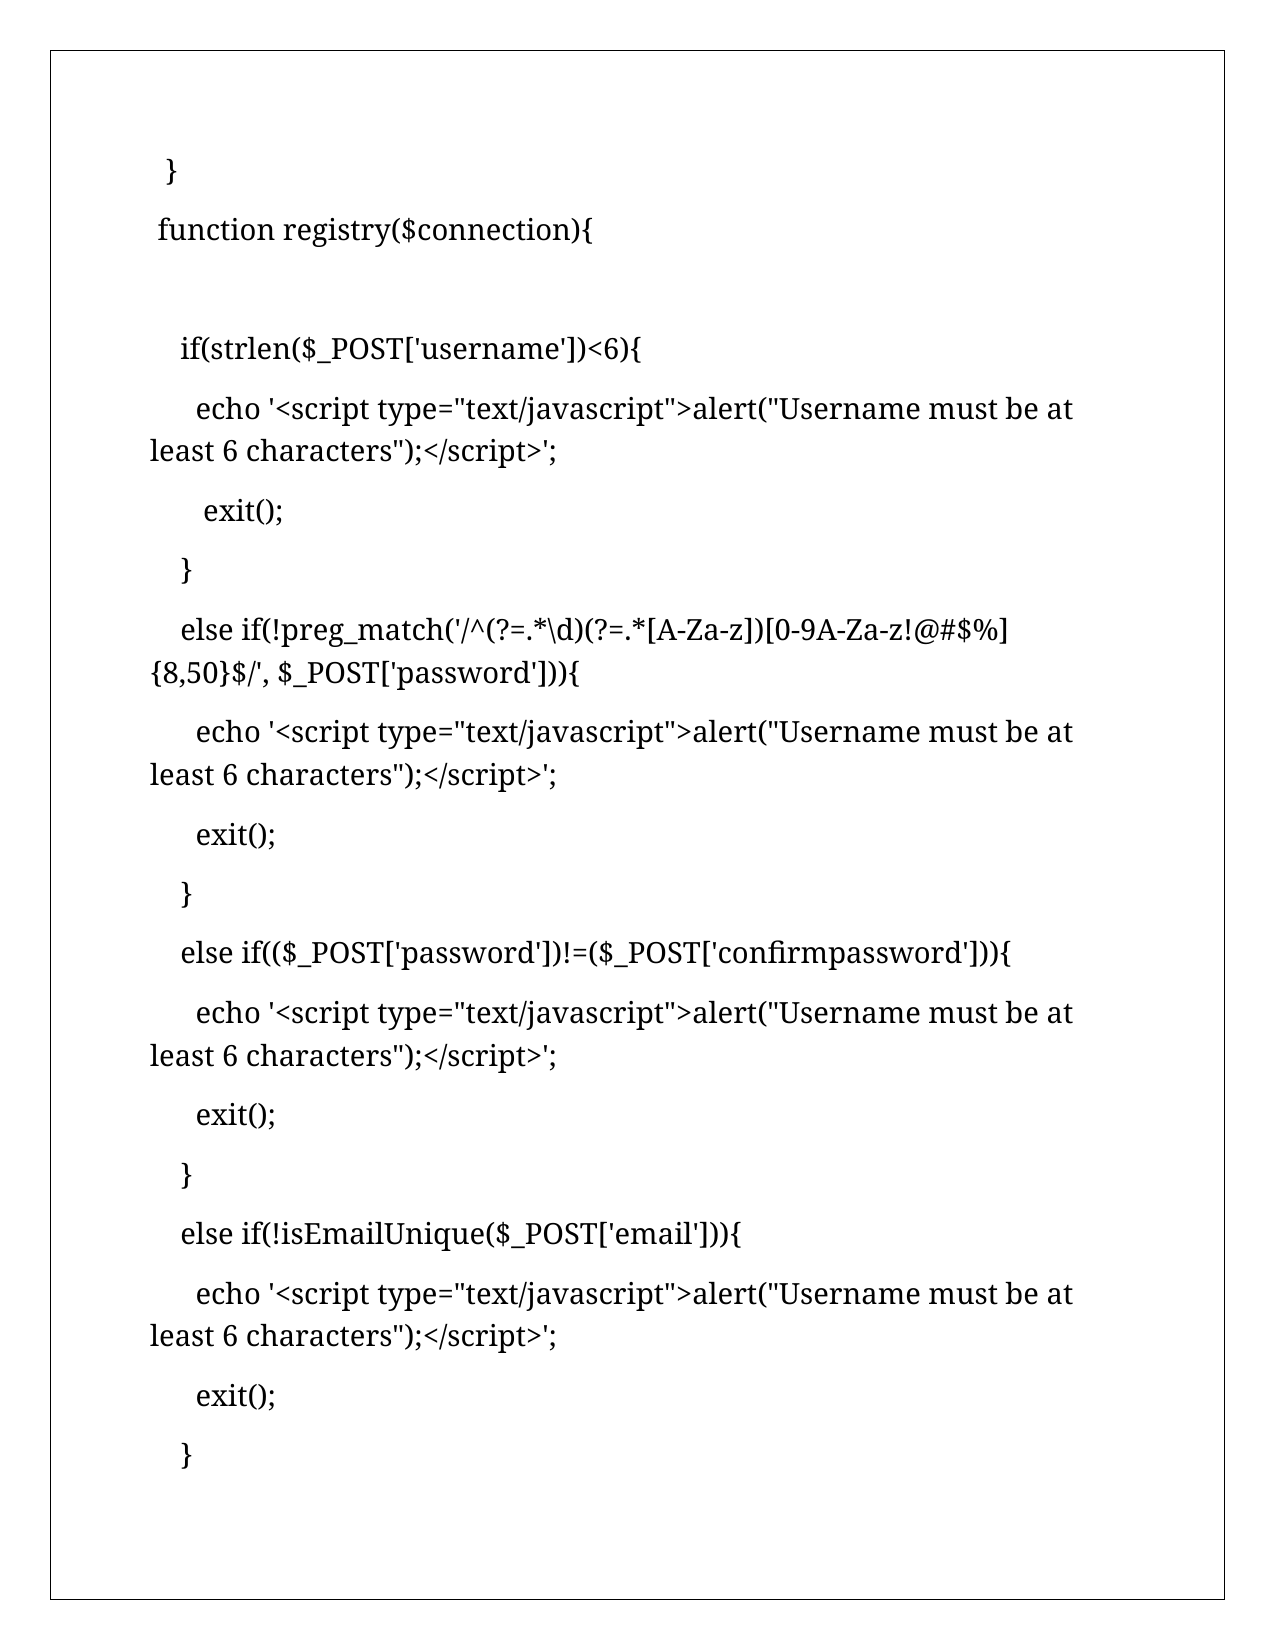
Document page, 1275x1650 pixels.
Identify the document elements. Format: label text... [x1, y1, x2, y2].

text else if(!preg_match('/^(?=.*\d)(?=.*[A-Za-z])[0-9A-Za-z!@#$%]{8,50}$/', $_POST['password'])){ [150, 609, 1125, 692]
text echo '<script type="text/javascript">alert("Username must be at least 6 characters");</script>'; [150, 388, 1125, 470]
text exit(); [150, 814, 1125, 853]
text echo '<script type="text/javascript">alert("Username must be at least 6 characters");</script>'; [150, 711, 1125, 794]
text exit(); [150, 1375, 1125, 1415]
text if(strlen($_POST['username'])<6){ [150, 328, 1125, 368]
text } [150, 1154, 1125, 1194]
text function registry($connection){ [150, 209, 1125, 249]
text exit(); [150, 490, 1125, 530]
text exit(); [150, 1094, 1125, 1134]
text } [150, 150, 1125, 190]
text } [150, 1435, 1125, 1474]
text } [150, 873, 1125, 913]
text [150, 1273, 1125, 1355]
text echo '<script type="text/javascript">alert("Username must be at least 6 characters");</script>'; [150, 992, 1125, 1075]
text } [150, 550, 1125, 589]
text else if(($_POST['password'])!=($_POST['confirmpassword'])){ [150, 933, 1125, 972]
text else if(!isEmailUnique($_POST['email'])){ [150, 1213, 1125, 1253]
